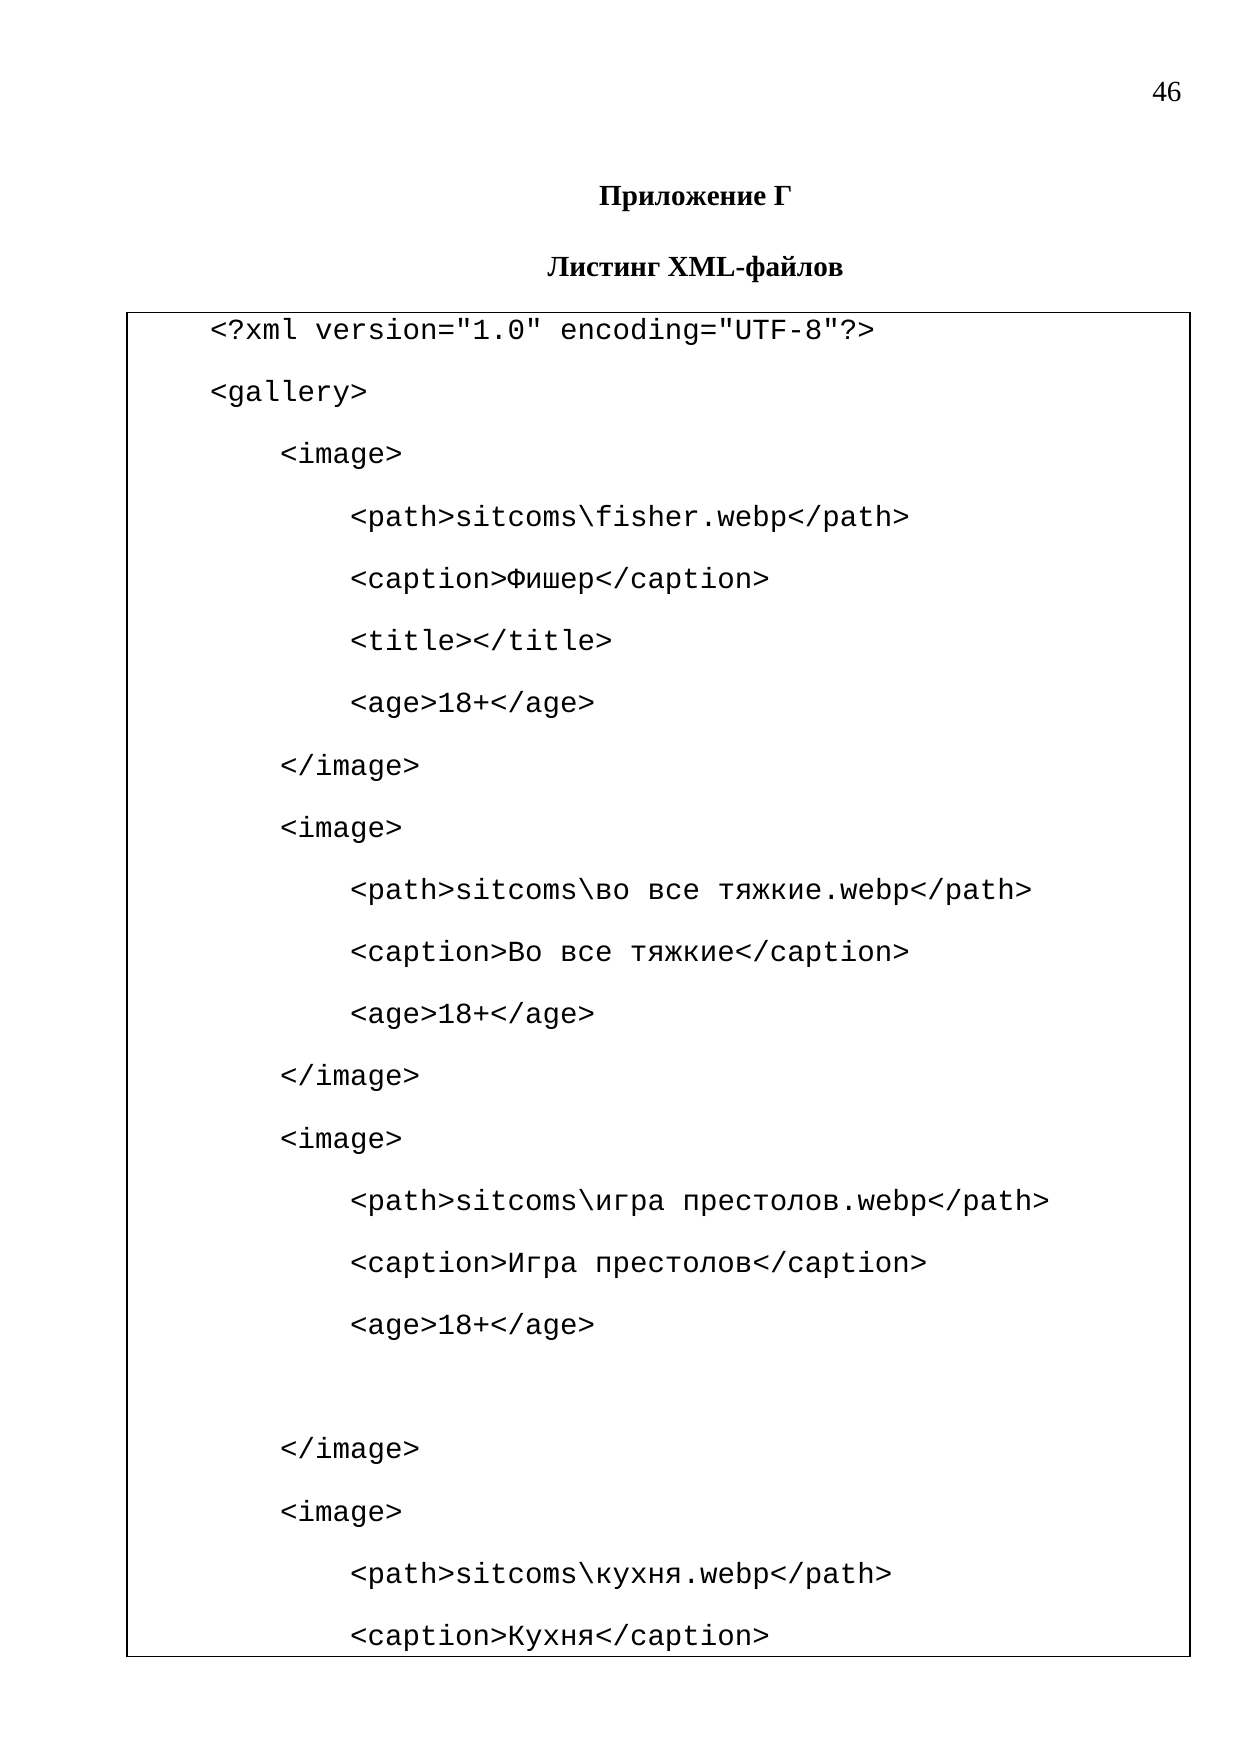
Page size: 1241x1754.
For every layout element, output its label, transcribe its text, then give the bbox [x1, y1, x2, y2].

text <gallery> [128, 374, 1189, 411]
text </image> [128, 1432, 1189, 1468]
text <path>sitcoms\fisher.webp</path> [128, 499, 1189, 535]
text <age>18+</age> [128, 1307, 1189, 1343]
text <age>18+</age> [128, 996, 1189, 1032]
text <title></title> [128, 623, 1189, 659]
text Листинг XML-файлов [136, 249, 1181, 283]
text <image> [128, 1494, 1189, 1530]
text </image> [128, 1058, 1189, 1094]
text <?xml version="1.0" encoding="UTF-8"?> [128, 313, 1189, 348]
text <path>sitcoms\кухня.webp</path> [128, 1556, 1189, 1592]
text <caption>Игра престолов</caption> [128, 1245, 1189, 1281]
text <image> [128, 810, 1189, 846]
text <image> [128, 437, 1189, 473]
subtitle Приложение Г [136, 178, 1181, 212]
text <path>sitcoms\во все тяжкие.webp</path> [128, 872, 1189, 908]
text <path>sitcoms\игра престолов.webp</path> [128, 1183, 1189, 1219]
text <age>18+</age> [128, 685, 1189, 721]
text </image> [128, 747, 1189, 784]
text <caption>Кухня</caption> [128, 1618, 1189, 1656]
text <image> [128, 1121, 1189, 1157]
text <caption>Во все тяжкие</caption> [128, 934, 1189, 970]
text <caption>Фишер</caption> [128, 561, 1189, 597]
